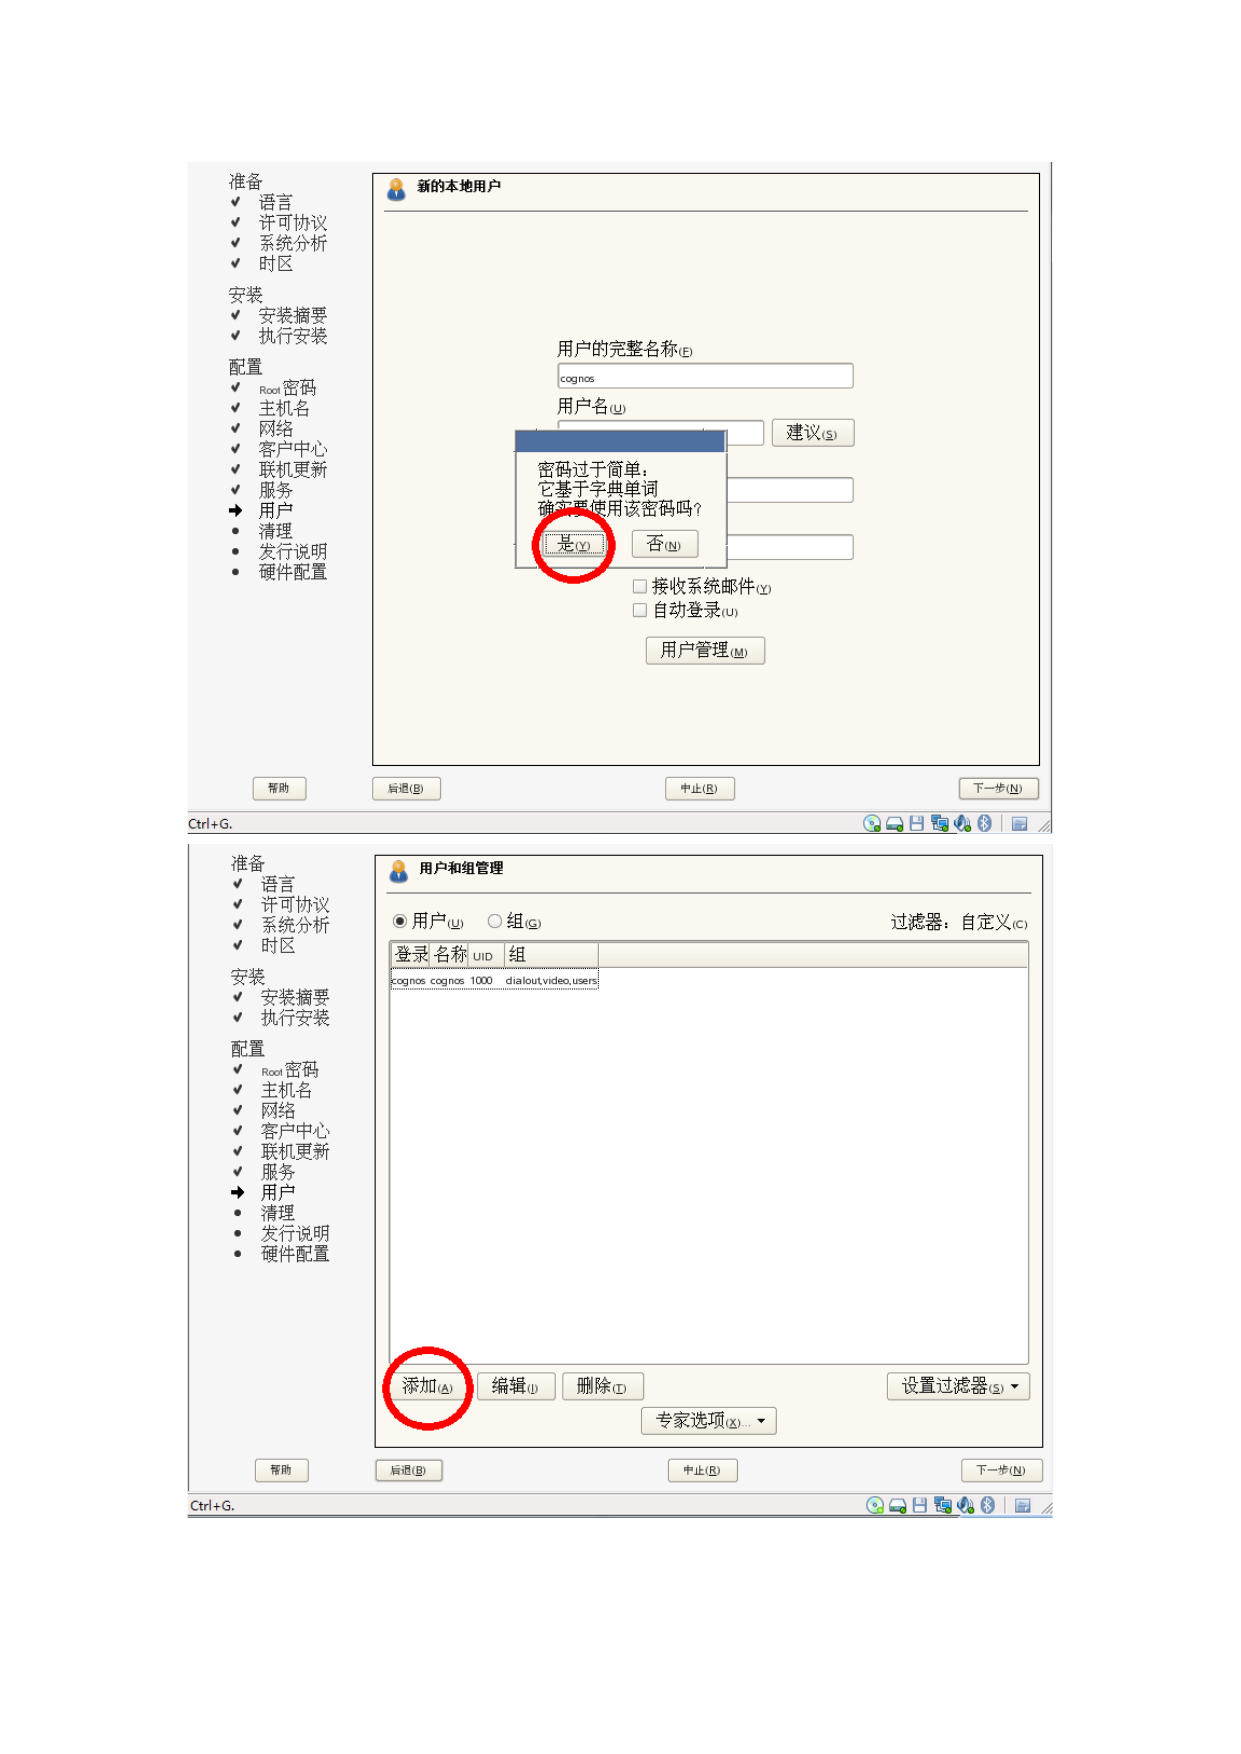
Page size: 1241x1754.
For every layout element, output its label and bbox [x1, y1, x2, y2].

picture [187, 844, 1053, 1518]
picture [187, 162, 1053, 834]
